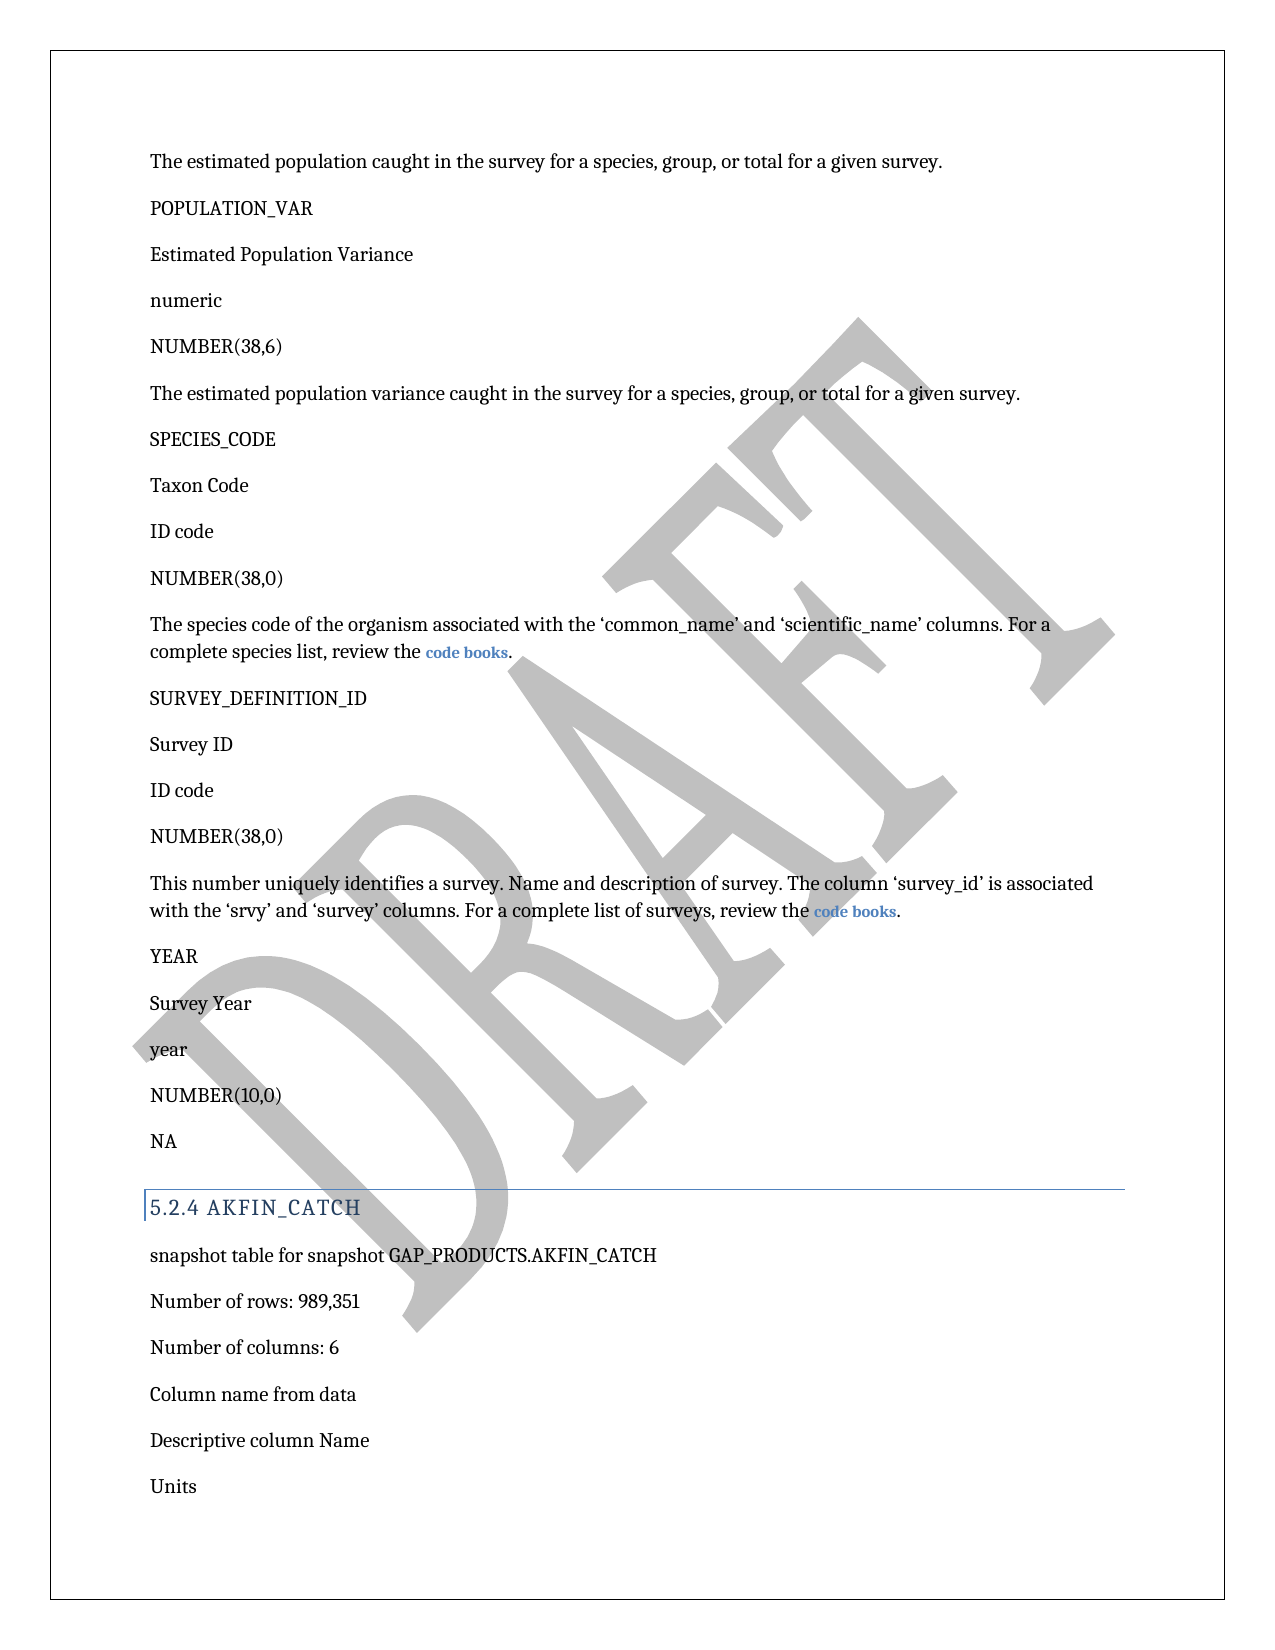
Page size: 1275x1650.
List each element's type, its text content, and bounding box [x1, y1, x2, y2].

text numeric [150, 289, 1125, 313]
text SURVEY_DEFINITION_ID [150, 686, 1125, 710]
text NA [150, 1130, 1125, 1154]
text NUMBER(38,6) [150, 335, 1125, 359]
text The species code of the organism associated with the ‘common_name’ and ‘scientific_name’ columns. For a complete species list, review the code books. [150, 612, 1125, 664]
subtitle 5.2.4 AKFIN_CATCH [146, 1190, 1125, 1221]
text Taxon Code [150, 474, 1125, 498]
text This number uniquely identifies a survey. Name and description of survey. The column ‘survey_id’ is associated with the ‘srvy’ and ‘survey’ columns. For a complete list of surveys, review the code books. [150, 871, 1125, 923]
text Survey Year [150, 991, 1125, 1015]
text The estimated population caught in the survey for a species, group, or total for a given survey. [150, 150, 1125, 174]
text year [150, 1037, 1125, 1061]
text Units [150, 1475, 1125, 1499]
text snapshot table for snapshot GAP_PRODUCTS.AKFIN_CATCH [150, 1243, 1125, 1267]
text NUMBER(38,0) [150, 825, 1125, 849]
text Column name from data [150, 1382, 1125, 1406]
text Number of columns: 6 [150, 1336, 1125, 1360]
text SPECIES_CODE [150, 427, 1125, 451]
text ID code [150, 520, 1125, 544]
text ID code [150, 779, 1125, 803]
text POPULATION_VAR [150, 196, 1125, 220]
text YEAR [150, 945, 1125, 969]
text NUMBER(38,0) [150, 566, 1125, 590]
text The estimated population variance caught in the survey for a species, group, or total for a given survey. [150, 381, 1125, 405]
text Estimated Population Variance [150, 242, 1125, 266]
text Descriptive column Name [150, 1428, 1125, 1452]
text Survey ID [150, 732, 1125, 756]
text NUMBER(10,0) [150, 1084, 1125, 1108]
text Number of rows: 989,351 [150, 1290, 1125, 1314]
